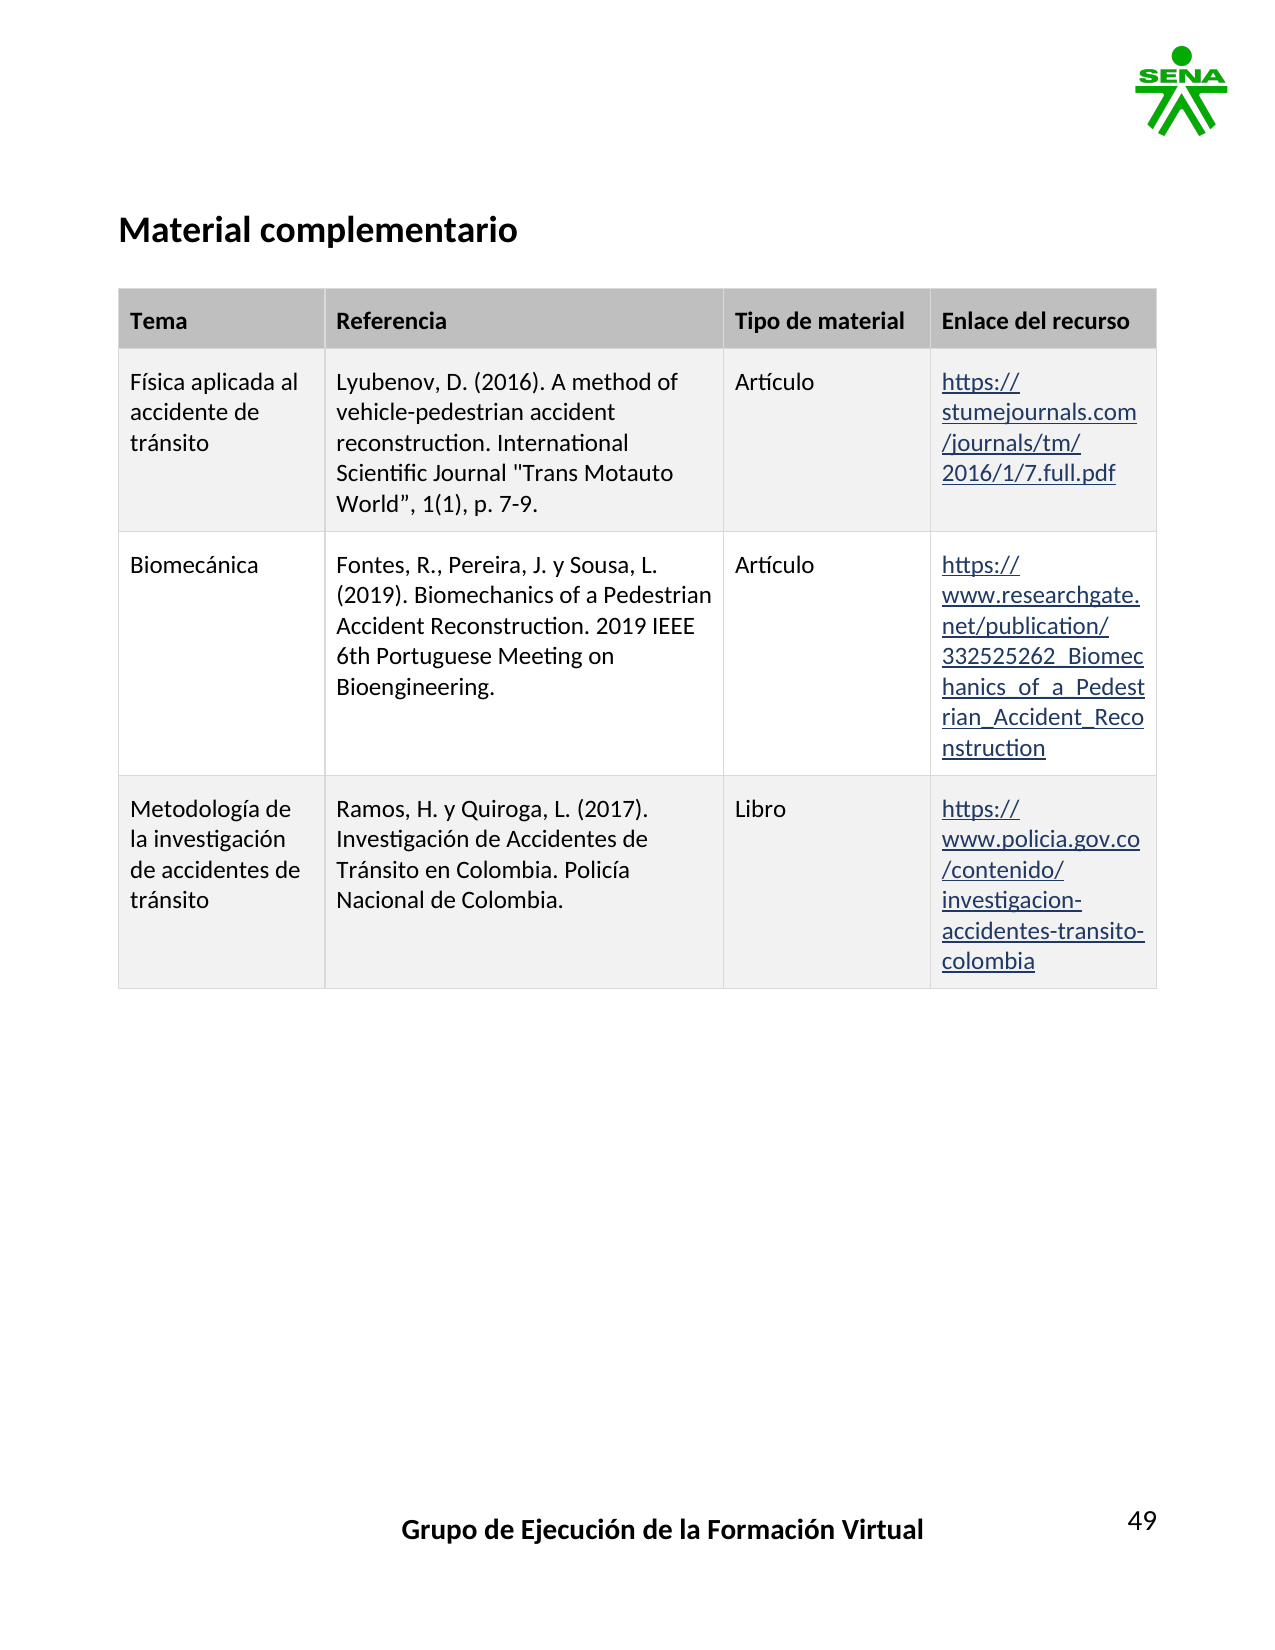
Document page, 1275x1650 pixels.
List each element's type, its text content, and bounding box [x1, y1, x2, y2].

table_cell Fontes, R., Pereira, J. y Sousa, L. (2019). Biomechanics of a Pedestrian Accident Reconstruction. 2019 IEEE 6th Portuguese Meeting on Bioengineering. [326, 532, 723, 775]
table_header Enlace del recurso [931, 289, 1156, 348]
table_header Tema [119, 289, 324, 348]
table_header Tipo de material [724, 289, 930, 348]
table_cell Libro [724, 776, 930, 988]
table_cell Artículo [724, 349, 930, 531]
table_cell Metodología de la investigación de accidentes de tránsito [119, 776, 324, 988]
table_cell Ramos, H. y Quiroga, L. (2017). Investigación de Accidentes de Tránsito en Colombia. Policía Nacional de Colombia. [326, 776, 723, 988]
table_cell https://www.policia.gov.co/contenido/investigacion-accidentes-transito-colombia [931, 776, 1156, 988]
table_cell Artículo [724, 532, 930, 775]
picture [1135, 46, 1228, 136]
table_cell https://stumejournals.com/journals/tm/2016/1/7.full.pdf [931, 349, 1156, 531]
table_cell Biomecánica [119, 532, 324, 775]
table_cell Lyubenov, D. (2016). A method of vehicle-pedestrian accident reconstruction. International Scientific Journal "Trans Motauto World”, 1(1), p. 7-9. [326, 349, 723, 531]
text Material complementario [118, 206, 1157, 252]
table_cell Física aplicada al accidente de tránsito [119, 349, 324, 531]
table_cell https://www.researchgate.net/publication/332525262_Biomechanics_of_a_Pedestrian_Accident_Reconstruction [931, 532, 1156, 775]
table_header Referencia [326, 289, 723, 348]
